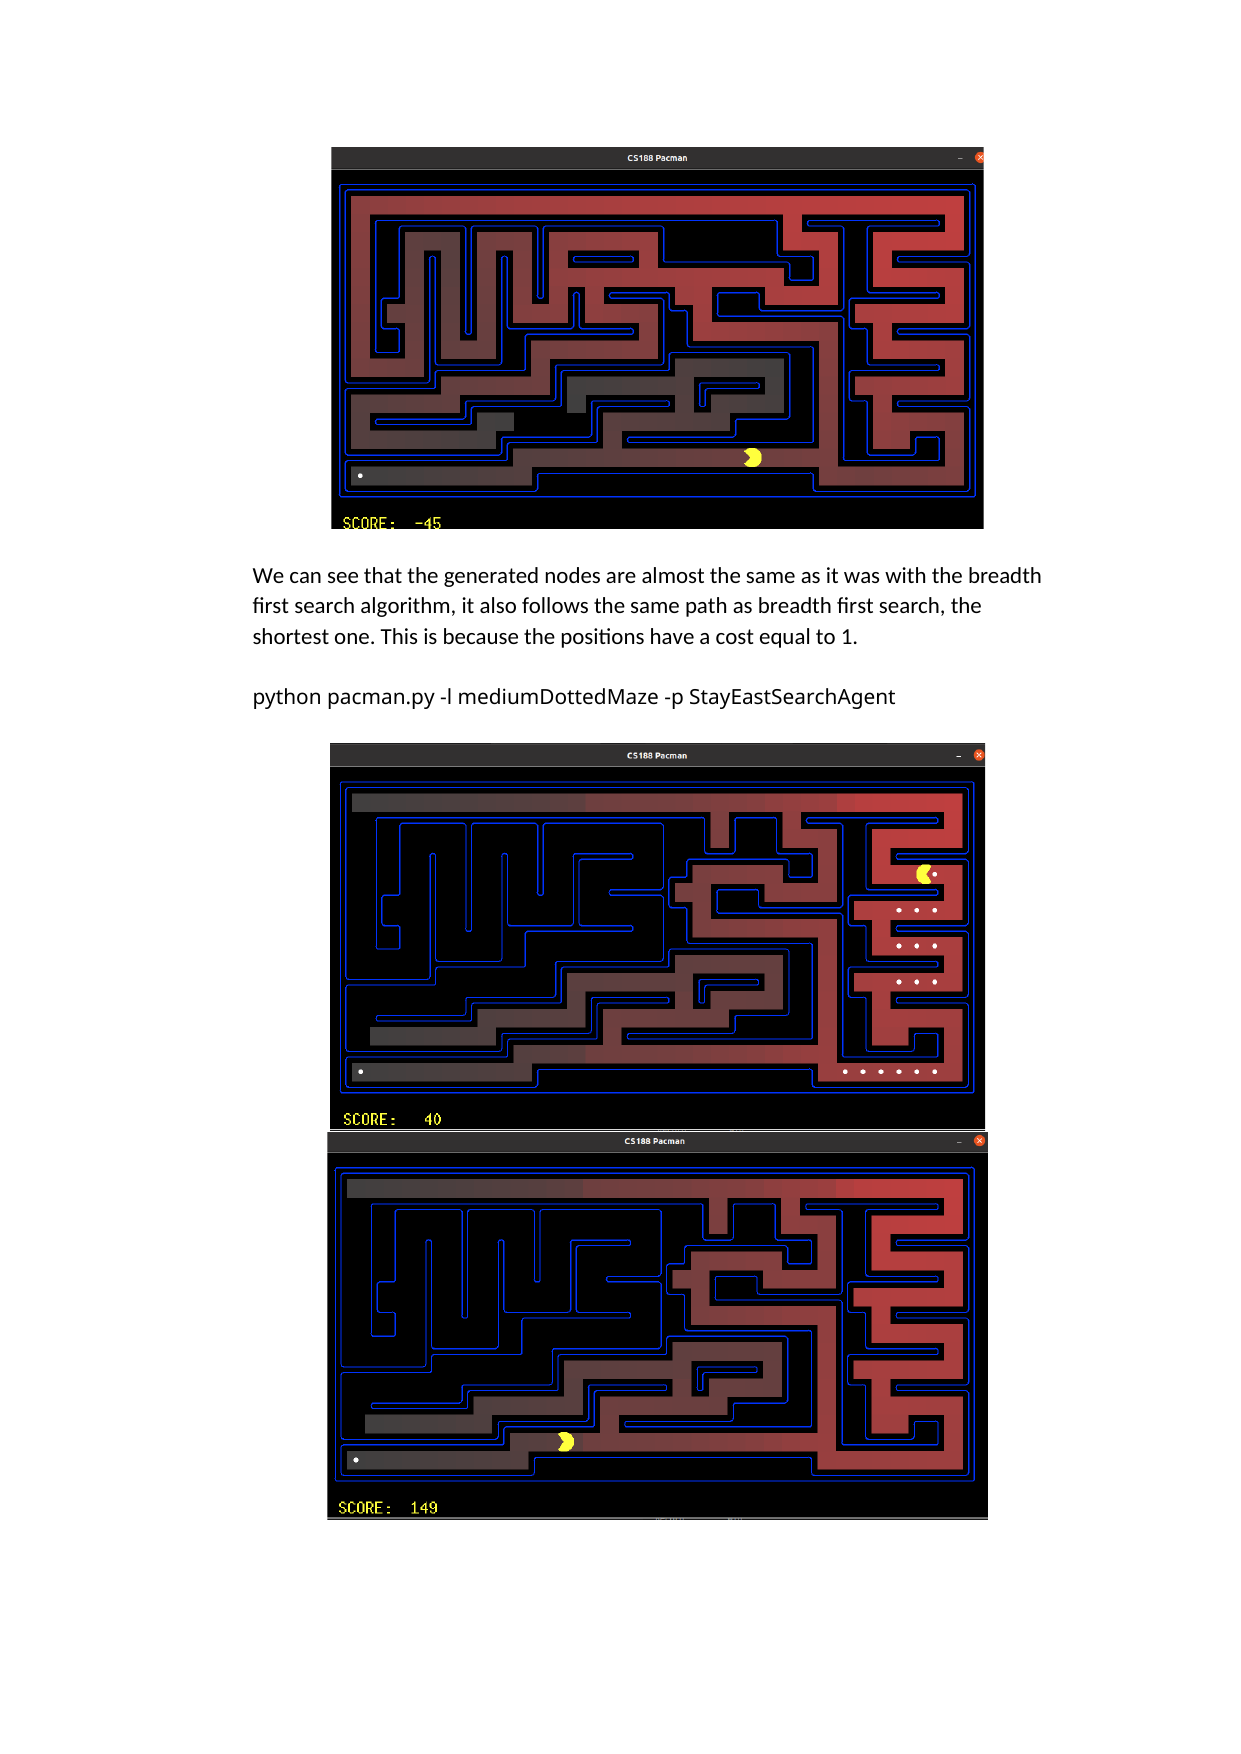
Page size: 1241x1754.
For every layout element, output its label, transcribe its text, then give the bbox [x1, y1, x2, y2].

picture [330, 743, 986, 1131]
picture [331, 147, 984, 529]
list We can see that the generated nodes are almost the same as it was with the breadth first search algorithm, it also follows the same path as breadth first search, the shortest one. This is because the positions have a cost equal to 1. [252, 561, 1063, 650]
picture [327, 1132, 988, 1520]
list python pacman.py -l mediumDottedMaze -p StayEastSearchAgent [252, 682, 1063, 711]
